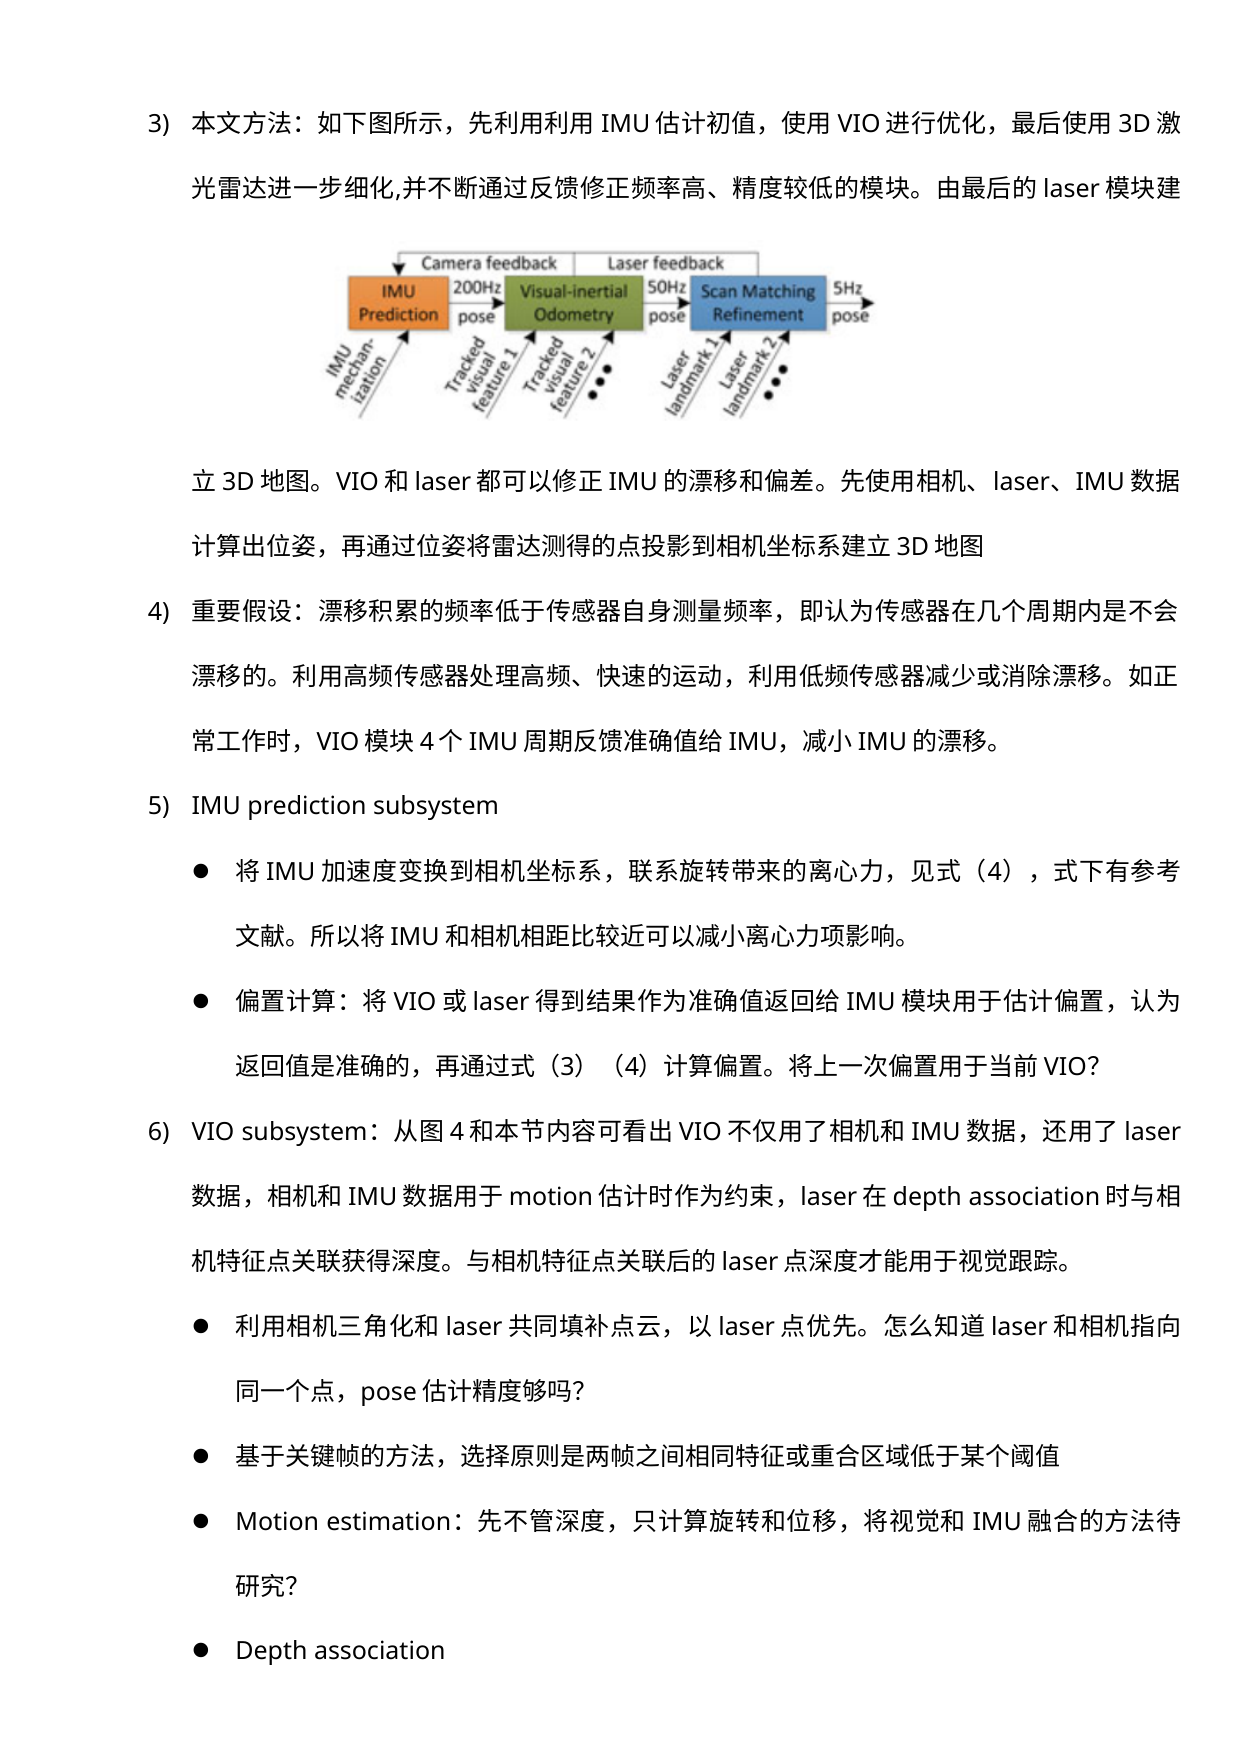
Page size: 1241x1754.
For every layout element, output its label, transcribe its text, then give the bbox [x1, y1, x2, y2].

list 重要假设：漂移积累的频率低于传感器自身测量频率，即认为传感器在几个周期内是不会漂移的。利用高频传感器处理高频、快速的运动，利用低频传感器减少或消除漂移。如正常工作时，VIO模块4个IMU周期反馈准确值给IMU，减小IMU的漂移。 [148, 577, 1181, 772]
list Depth association [191, 1617, 1181, 1682]
list Motion estimation：先不管深度，只计算旋转和位移，将视觉和IMU融合的方法待研究？ [191, 1487, 1181, 1617]
list 利用相机三角化和laser共同填补点云，以laser点优先。怎么知道laser和相机指向同一个点，pose估计精度够吗？ [191, 1292, 1181, 1422]
list 将IMU加速度变换到相机坐标系，联系旋转带来的离心力，见式（4），式下有参考文献。所以将IMU和相机相距比较近可以减小离心力项影响。 [191, 837, 1181, 967]
list VIO subsystem：从图4和本节内容可看出VIO不仅用了相机和IMU数据，还用了laser数据，相机和IMU数据用于motion估计时作为约束，laser在depth association时与相机特征点关联获得深度。与相机特征点关联后的laser点深度才能用于视觉跟踪。 [148, 1097, 1181, 1292]
list 偏置计算：将VIO或laser得到结果作为准确值返回给IMU模块用于估计偏置，认为返回值是准确的，再通过式（3）（4）计算偏置。将上一次偏置用于当前VIO？ [191, 967, 1181, 1097]
list 本文方法：如下图所示，先利用利用IMU估计初值，使用VIO进行优化，最后使用3D激光雷达进一步细化,并不断通过反馈修正频率高、精度较低的模块。由最后的laser模块建立3D地图。VIO和laser都可以修正IMU的漂移和偏差。先使用相机、laser、IMU数据计算出位姿，再通过位姿将雷达测得的点投影到相机坐标系建立3D地图 [148, 89, 1181, 577]
list IMU prediction subsystem [148, 772, 1181, 837]
picture [307, 240, 884, 423]
list 基于关键帧的方法，选择原则是两帧之间相同特征或重合区域低于某个阈值 [191, 1422, 1181, 1487]
